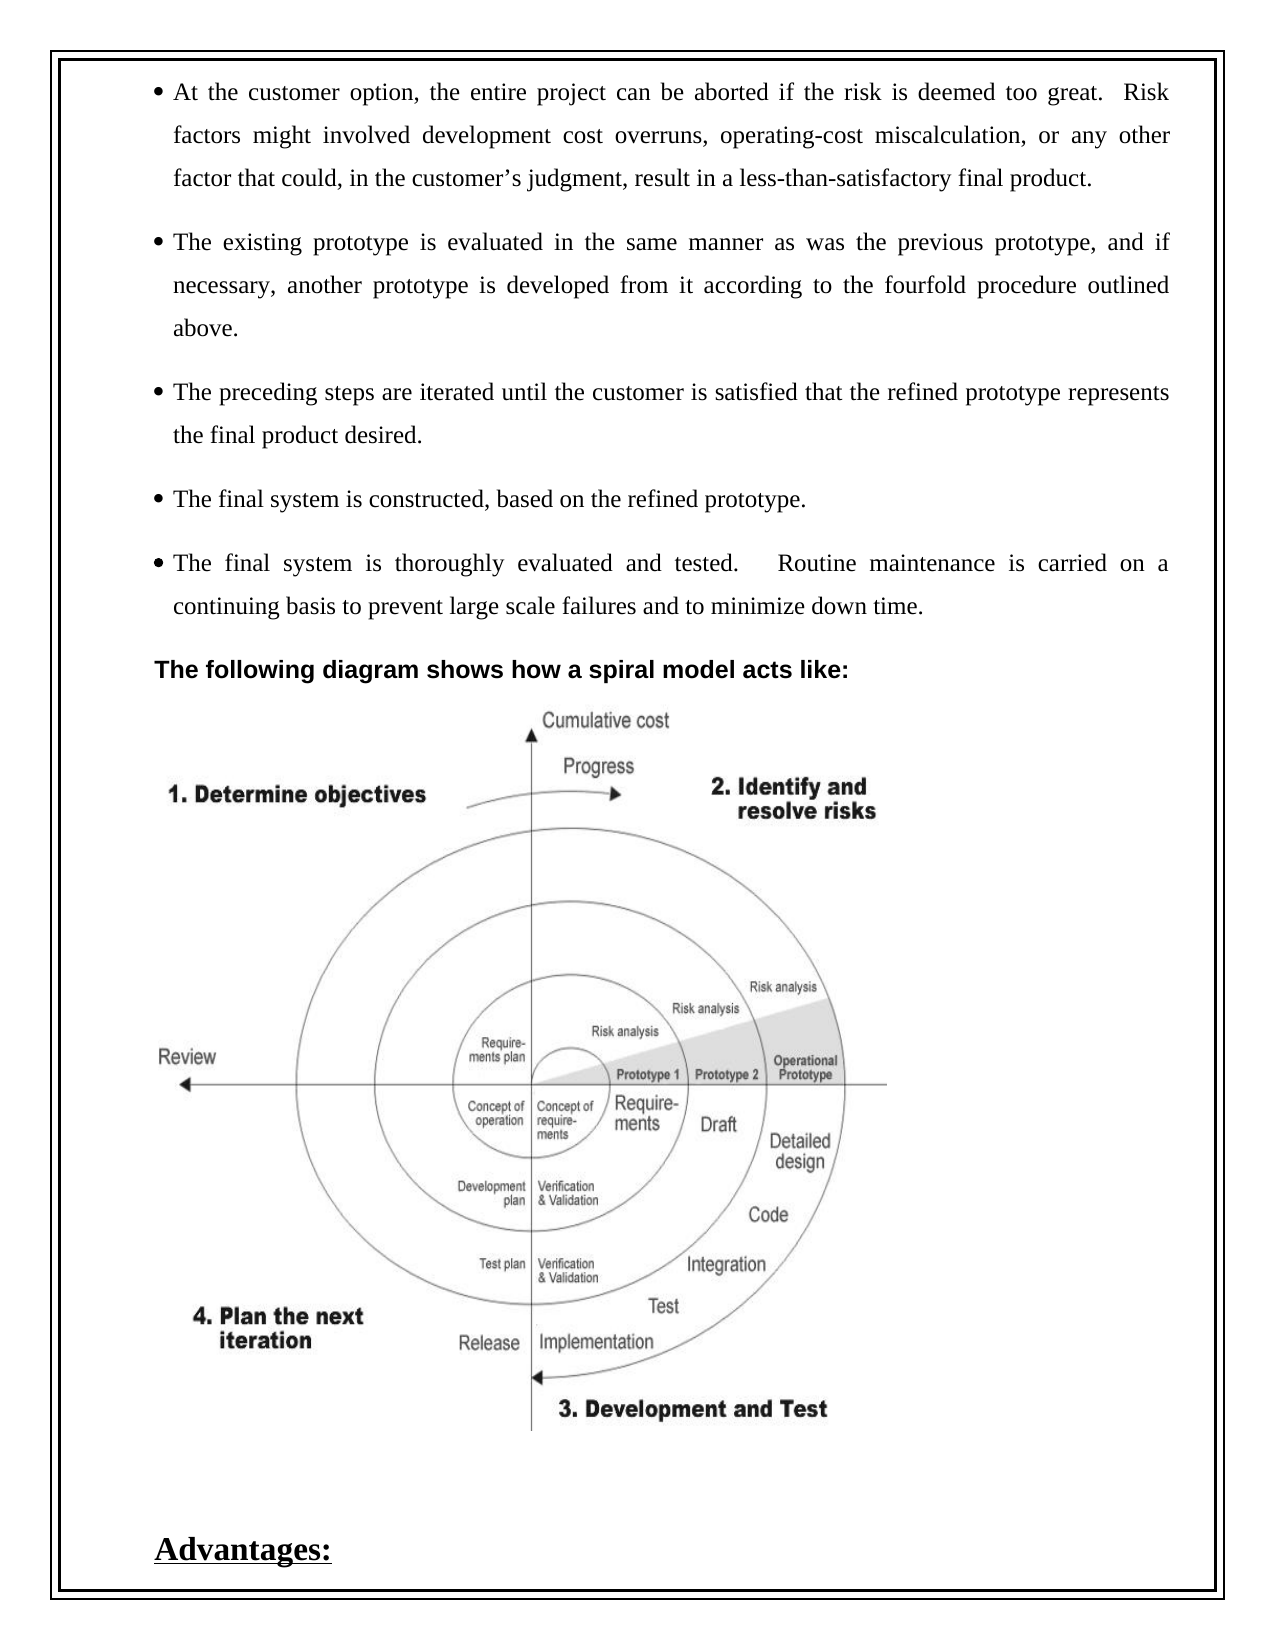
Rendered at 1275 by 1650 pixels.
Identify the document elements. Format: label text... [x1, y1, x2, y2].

list The final system is constructed, based on the refined prototype. [154, 484, 1171, 513]
picture [154, 697, 887, 1431]
list The final system is thoroughly evaluated and tested. Routine maintenance is carried on a continuing basis to prevent large scale failures and to minimize down time. [154, 548, 1171, 620]
list The preceding steps are iterated until the customer is satisfied that the refined prototype represents the final product desired. [154, 377, 1171, 449]
list At the customer option, the entire project can be aborted if the risk is deemed too great. Risk factors might involved development cost overruns, operating-cost miscalculation, or any other factor that could, in the customer’s judgment, result in a less-than-satisfactory final product. [154, 77, 1171, 192]
list The existing prototype is evaluated in the same manner as was the previous prototype, and if necessary, another prototype is developed from it according to the fourfold procedure outlined above. [154, 227, 1171, 342]
text Advantages: [154, 1529, 1171, 1568]
